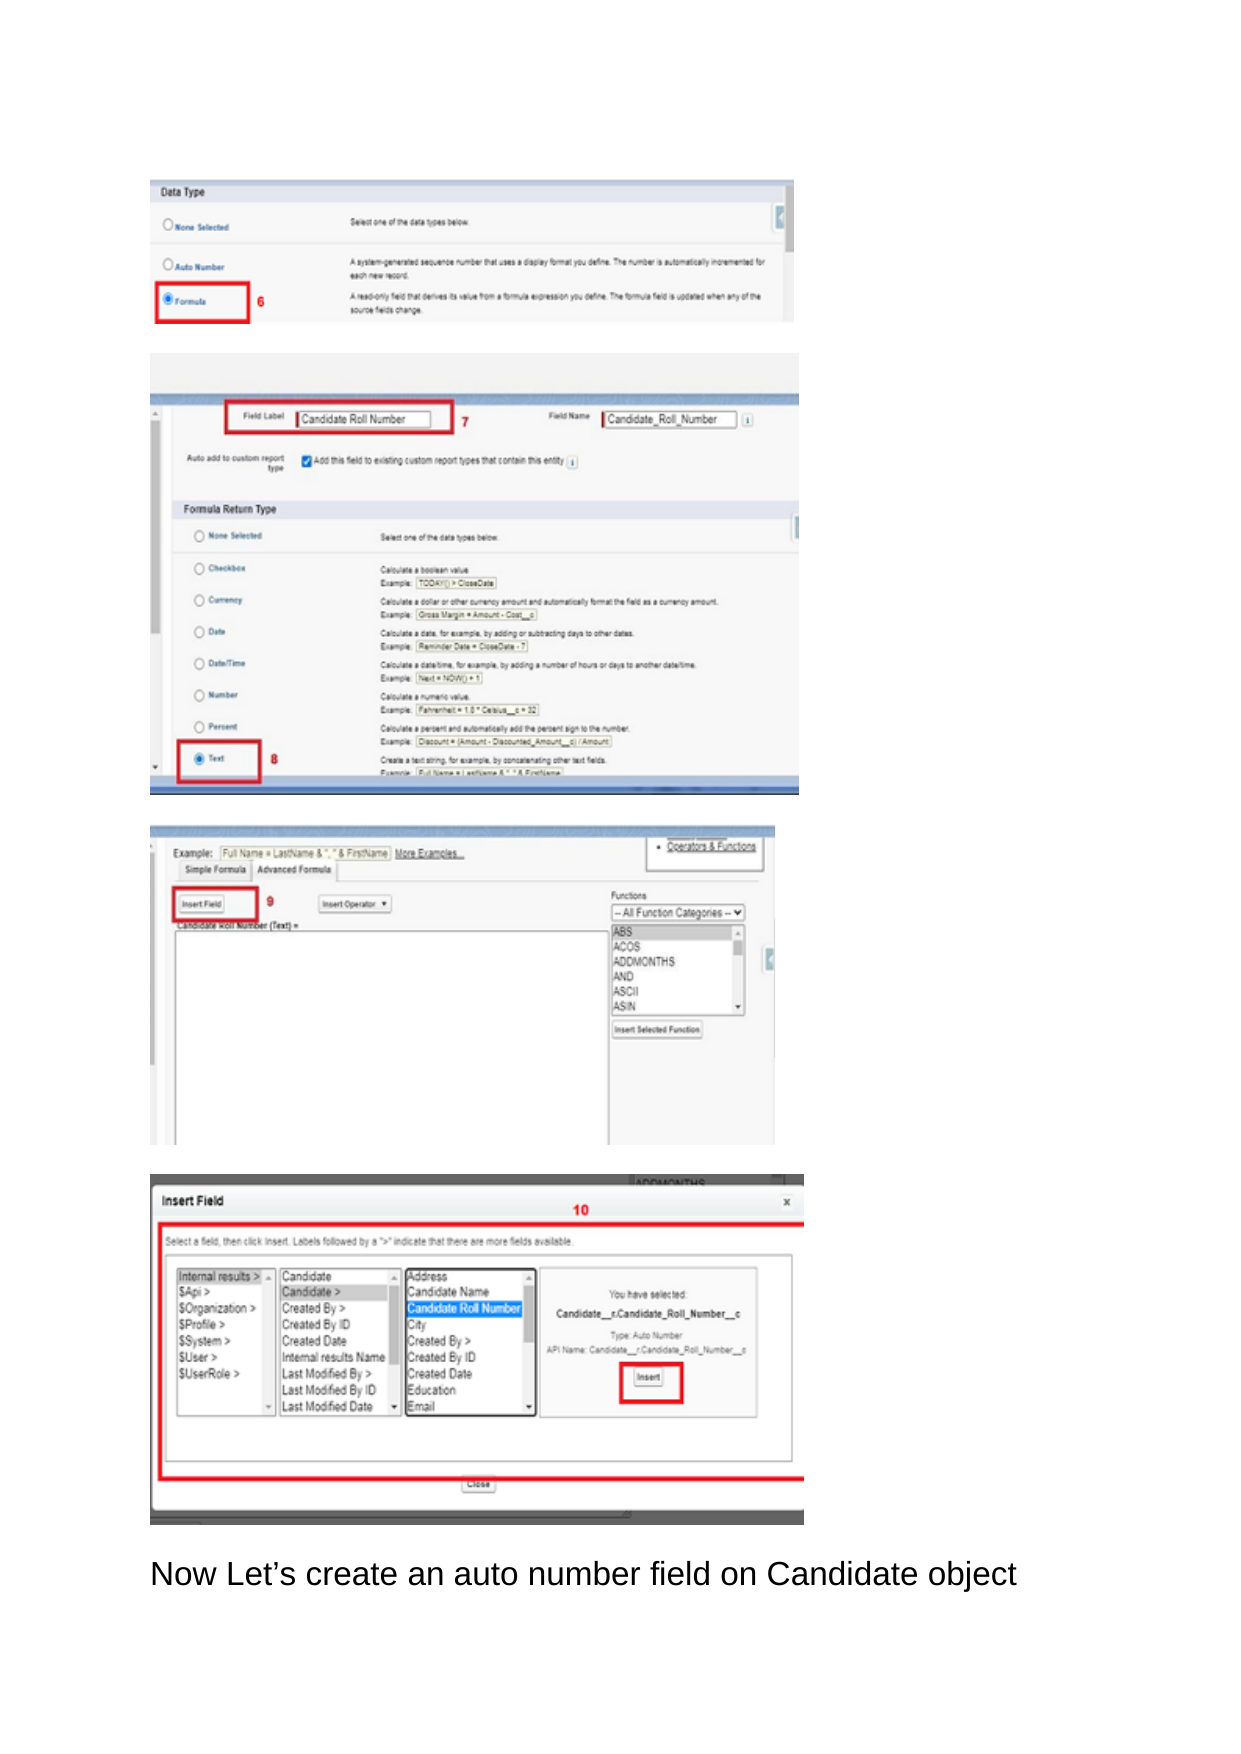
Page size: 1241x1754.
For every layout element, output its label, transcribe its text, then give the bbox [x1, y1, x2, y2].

picture [150, 179, 794, 324]
picture [150, 824, 775, 1145]
picture [150, 353, 799, 795]
text Now Let’s create an auto number field on Candidate object [150, 1554, 1090, 1592]
picture [150, 1174, 804, 1525]
